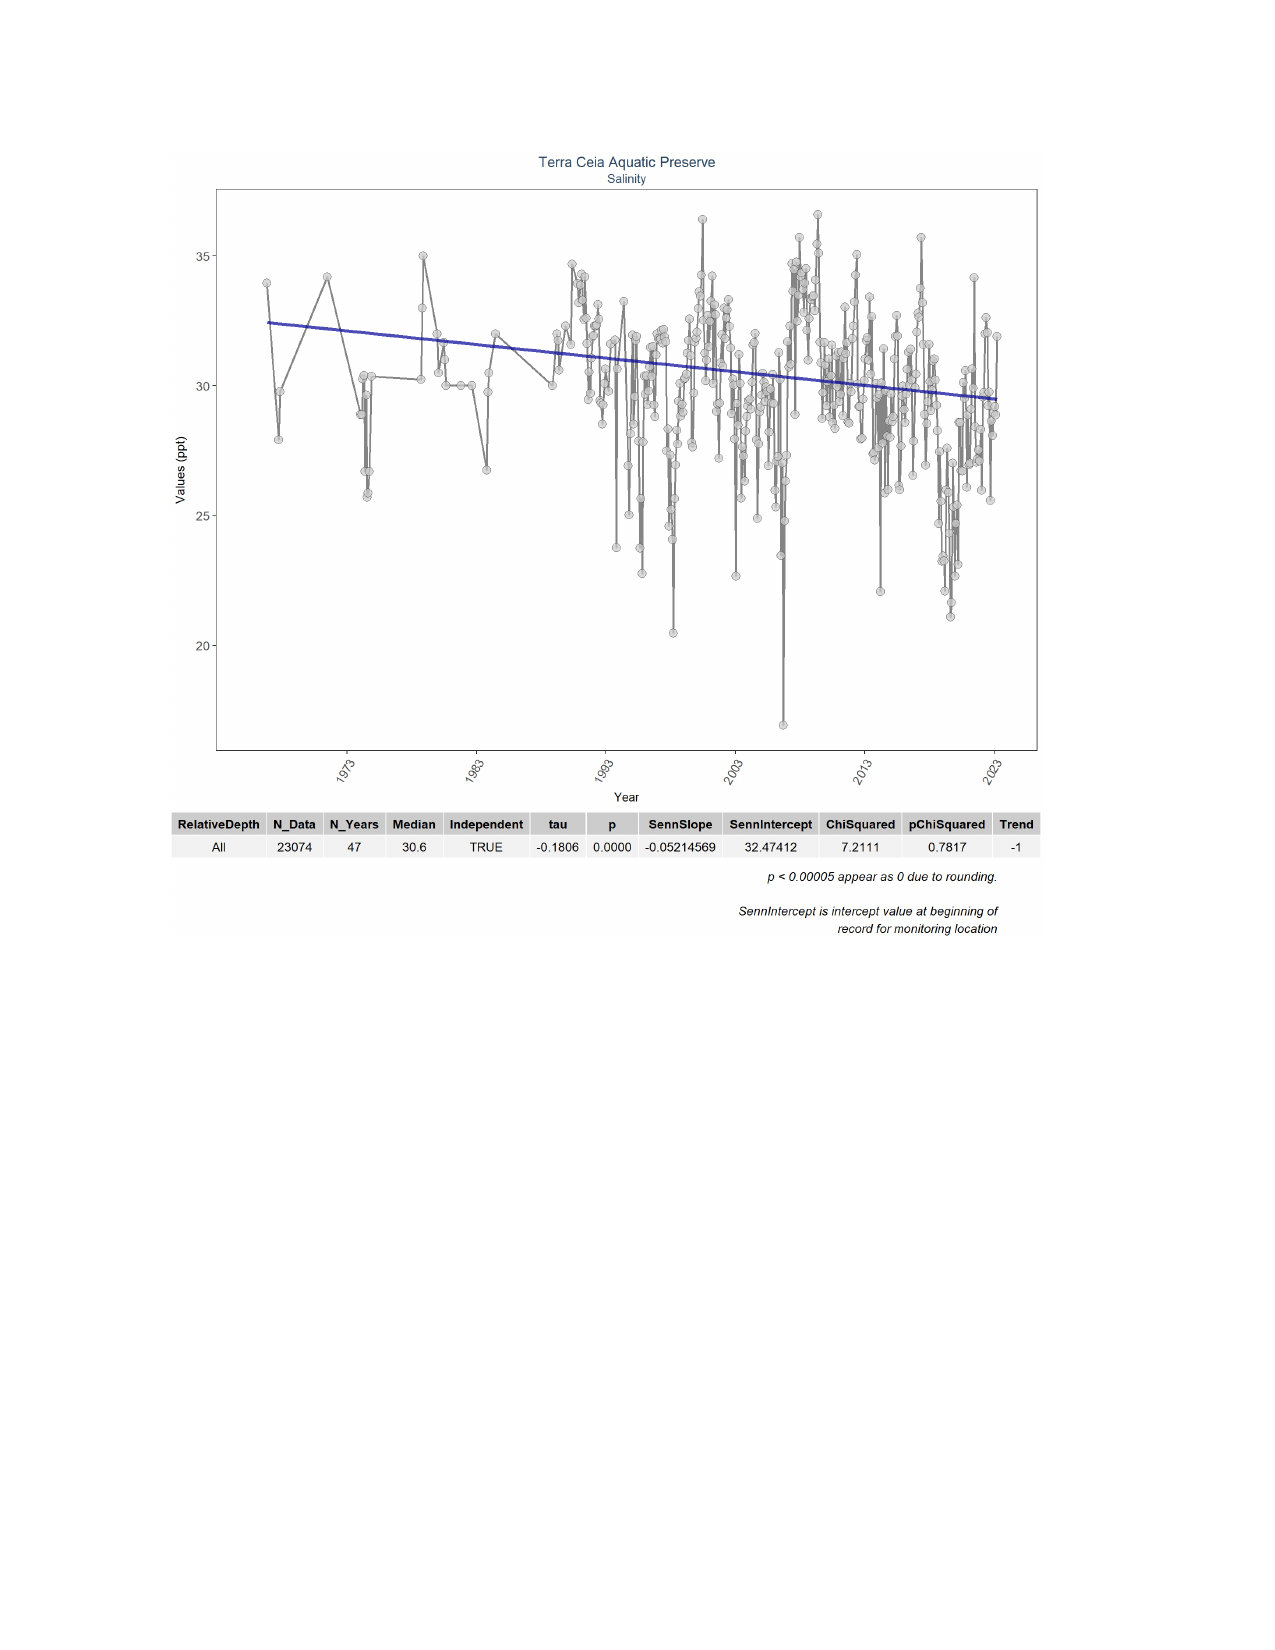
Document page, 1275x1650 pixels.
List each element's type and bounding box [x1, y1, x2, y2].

picture [168, 150, 1044, 938]
